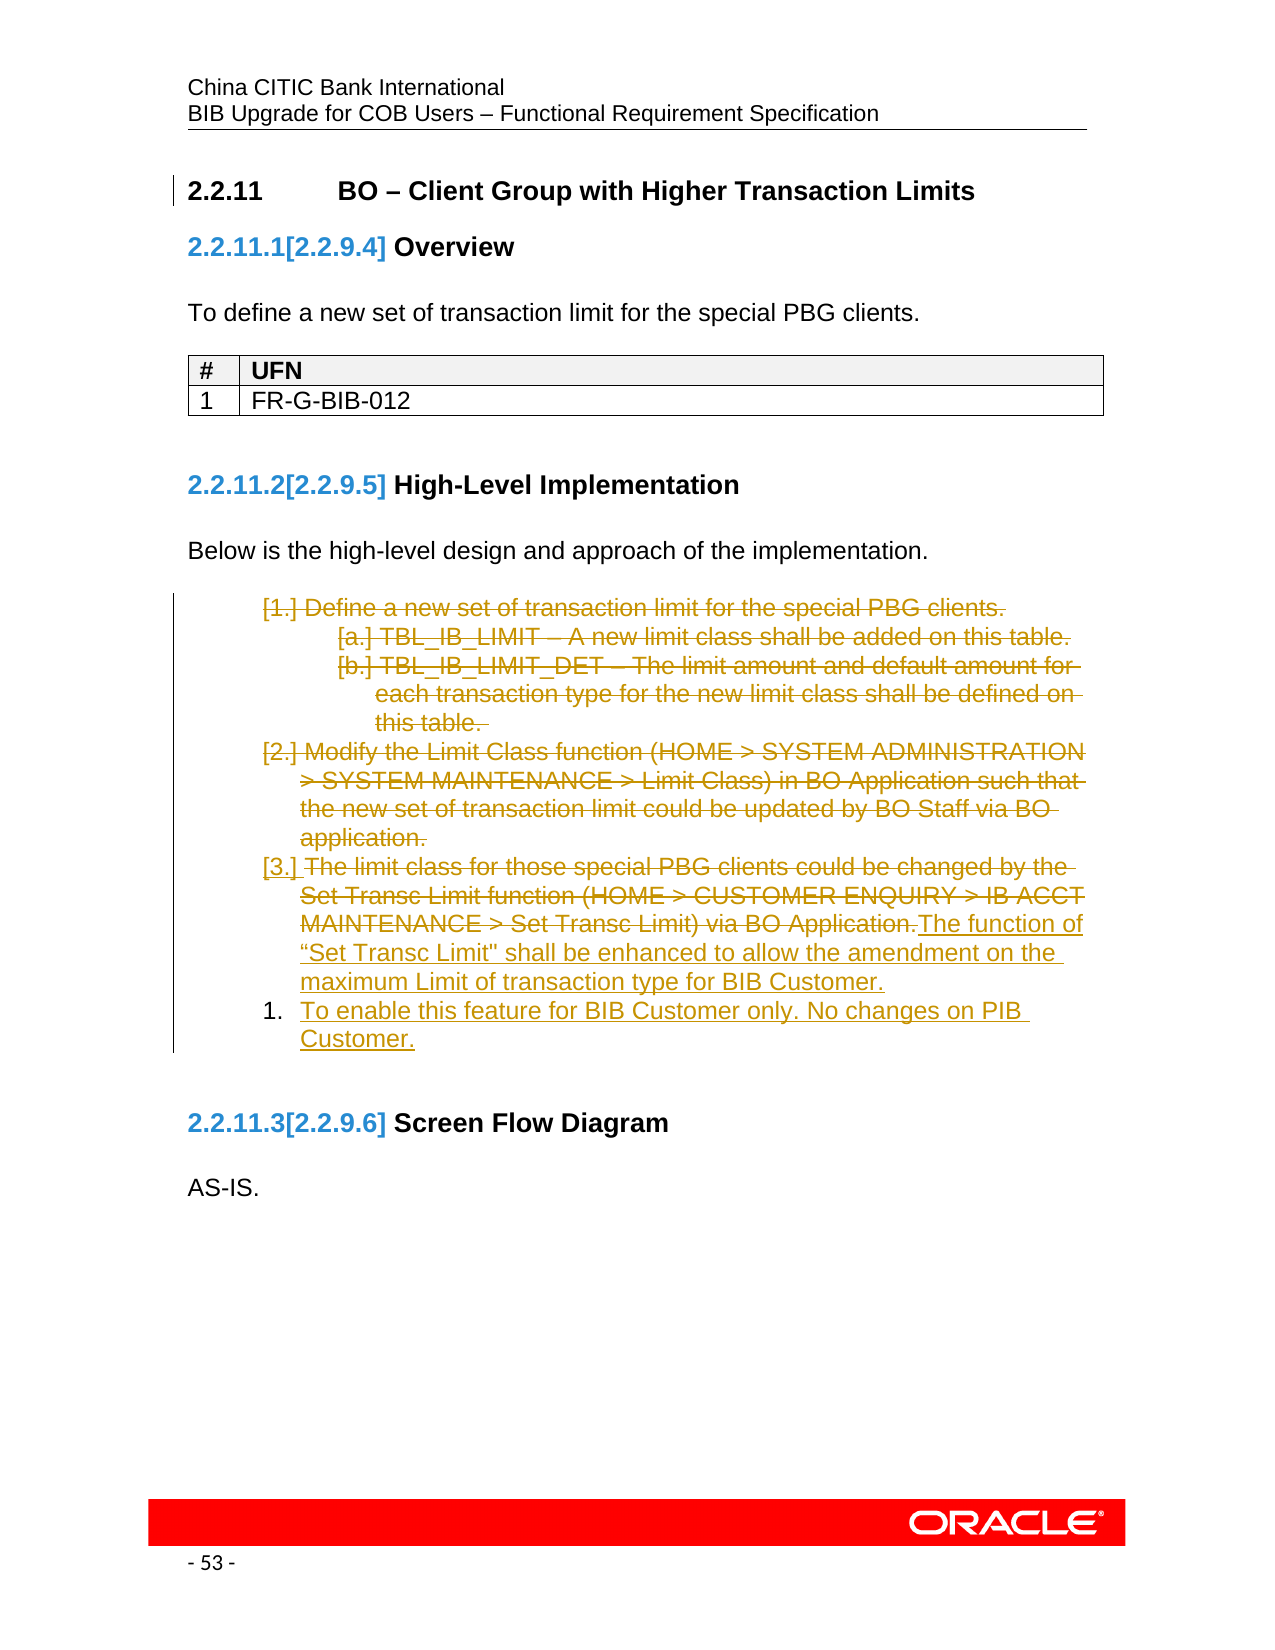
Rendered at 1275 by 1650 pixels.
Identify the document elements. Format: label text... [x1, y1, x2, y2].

text Below is the high-level design and approach of the implementation. [187, 536, 1087, 564]
text To define a new set of transaction limit for the special PBG clients. [187, 297, 1087, 326]
table_cell FR-G-BIB-012 [240, 386, 1103, 414]
table_header # [189, 356, 239, 385]
table_cell 1 [189, 386, 239, 414]
table_header UFN [240, 356, 1103, 385]
subtitle High-Level Implementation [187, 469, 1087, 501]
subtitle Screen Flow Diagram [187, 1107, 1087, 1138]
text AS-IS. [187, 1173, 1087, 1202]
subtitle Overview [187, 231, 1087, 262]
picture [148, 1499, 1126, 1546]
subtitle BO – Client Group with Higher Transaction Limits [187, 175, 1087, 206]
